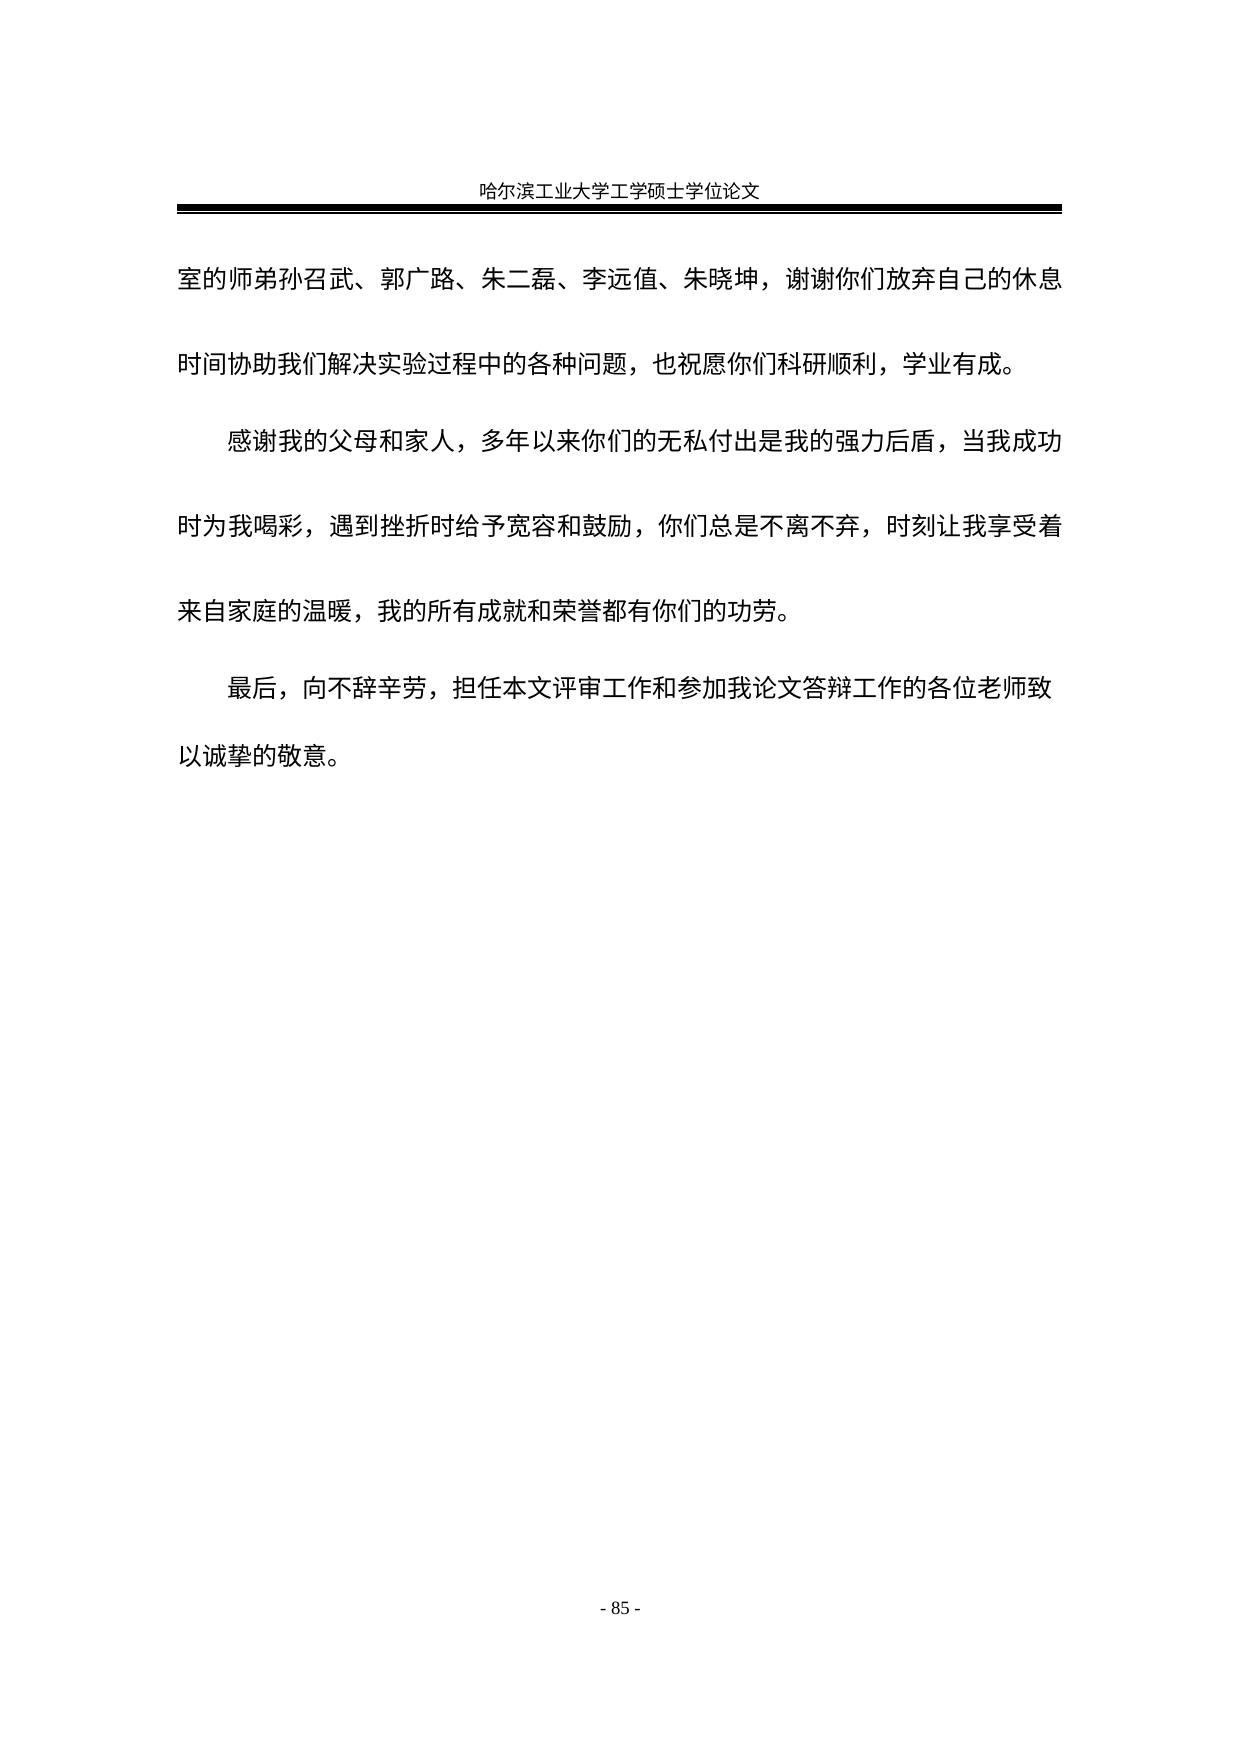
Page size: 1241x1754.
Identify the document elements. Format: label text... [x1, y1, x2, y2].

text 感谢我的父母和家人，多年以来你们的无私付出是我的强力后盾，当我成功时为我喝彩，遇到挫折时给予宽容和鼓励，你们总是不离不弃，时刻让我享受着来自家庭的温暖，我的所有成就和荣誉都有你们的功劳。 [177, 406, 1063, 643]
text 最后，向不辞辛劳，担任本文评审工作和参加我论文答辩工作的各位老师致以诚挚的敬意。 [177, 652, 1063, 788]
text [177, 244, 1063, 397]
